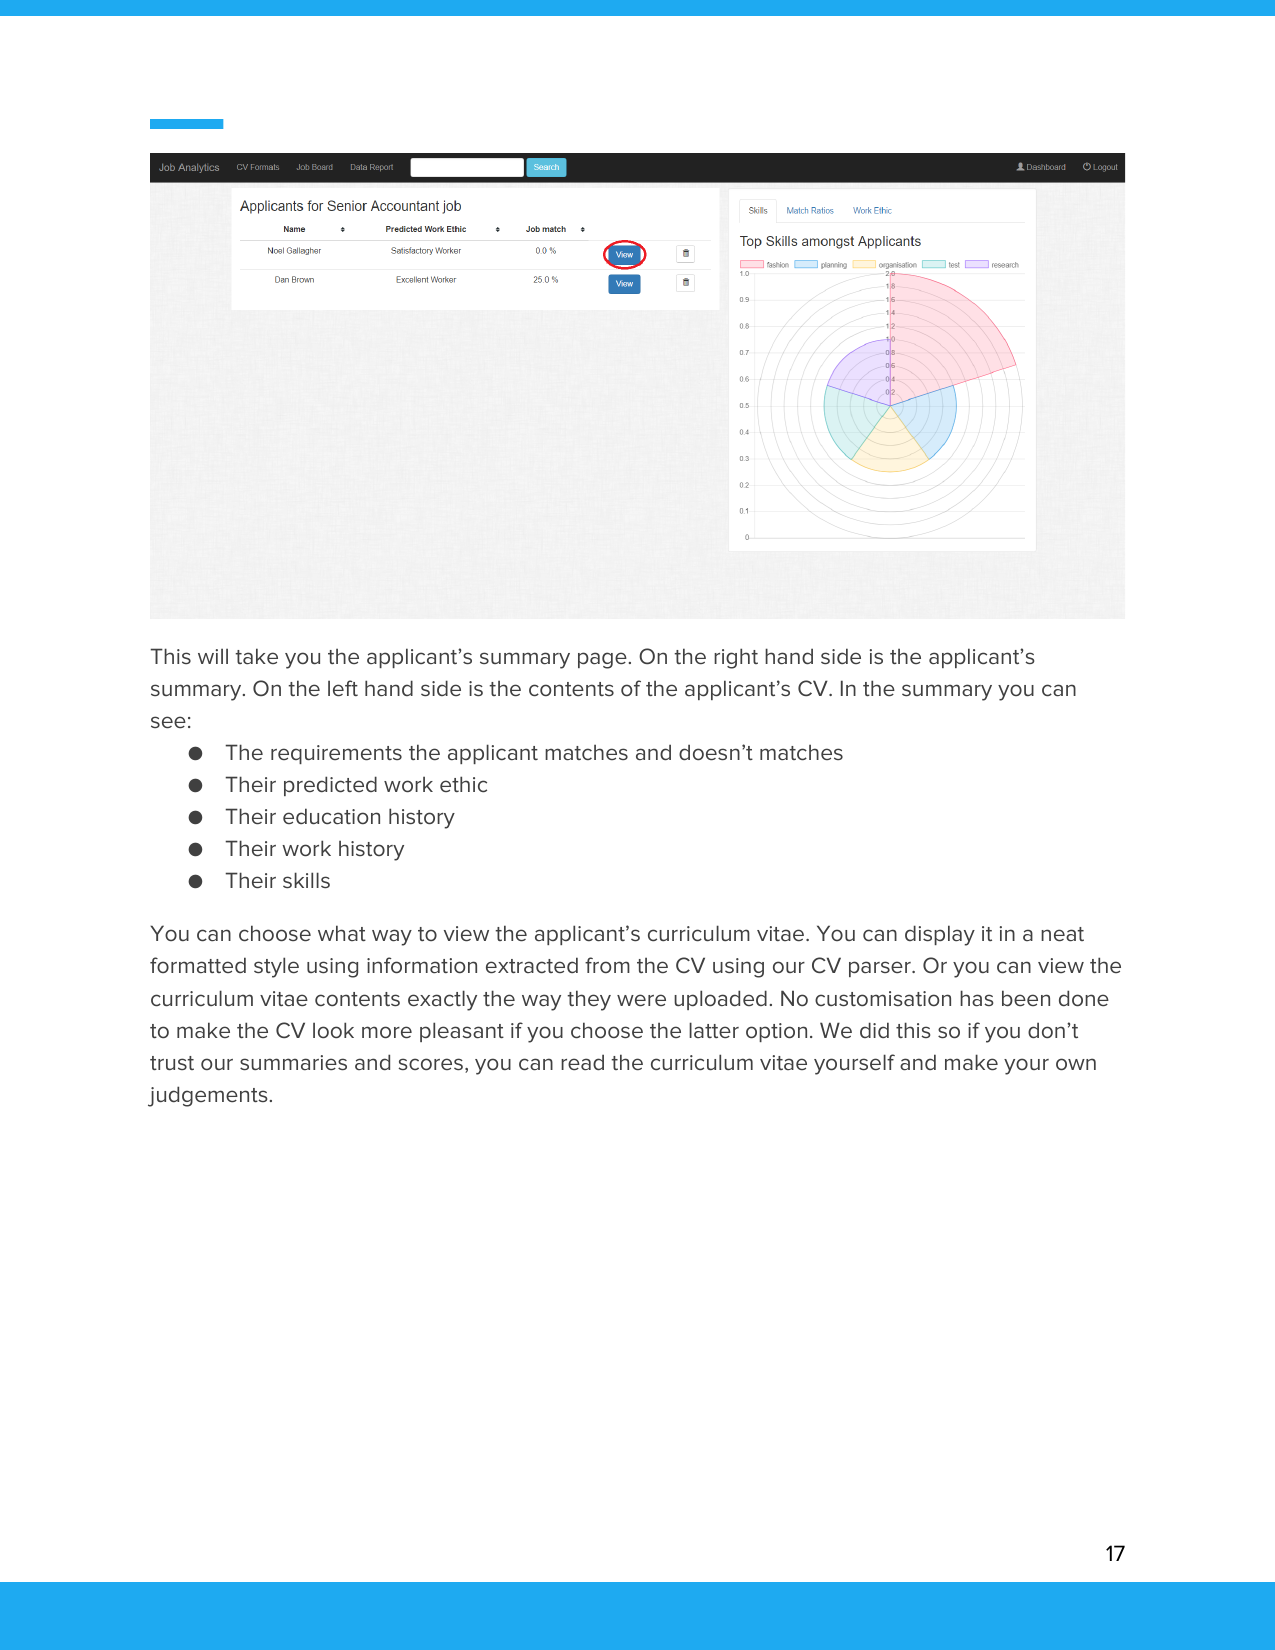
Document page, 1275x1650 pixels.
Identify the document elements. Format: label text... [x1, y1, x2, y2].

list The requirements the applicant matches and doesn’t matches [187, 739, 1125, 767]
picture [0, 0, 1275, 16]
list Their skills [187, 868, 1125, 896]
text You can choose what way to view the applicant’s curriculum vitae. You can display it in a neat formatted style using information extracted from the CV using our CV parser. Or you can view the curriculum vitae contents exactly the way they were uploaded. No customisation has been done to make the CV look more pleasant if you choose the latter option. We did this so if you don’t trust our summaries and scores, you can read the curriculum vitae yourself and make your own judgements. [150, 921, 1125, 1109]
picture [150, 153, 1125, 619]
list Their education history [187, 804, 1125, 832]
text This will take you the applicant’s summary page. On the right hand side is the applicant’s summary. On the left hand side is the contents of the applicant’s CV. In the summary you can see: [150, 643, 1125, 735]
picture [150, 119, 224, 129]
picture [0, 1582, 1275, 1650]
list Their work history [187, 836, 1125, 864]
list Their predicted work ethic [187, 772, 1125, 799]
